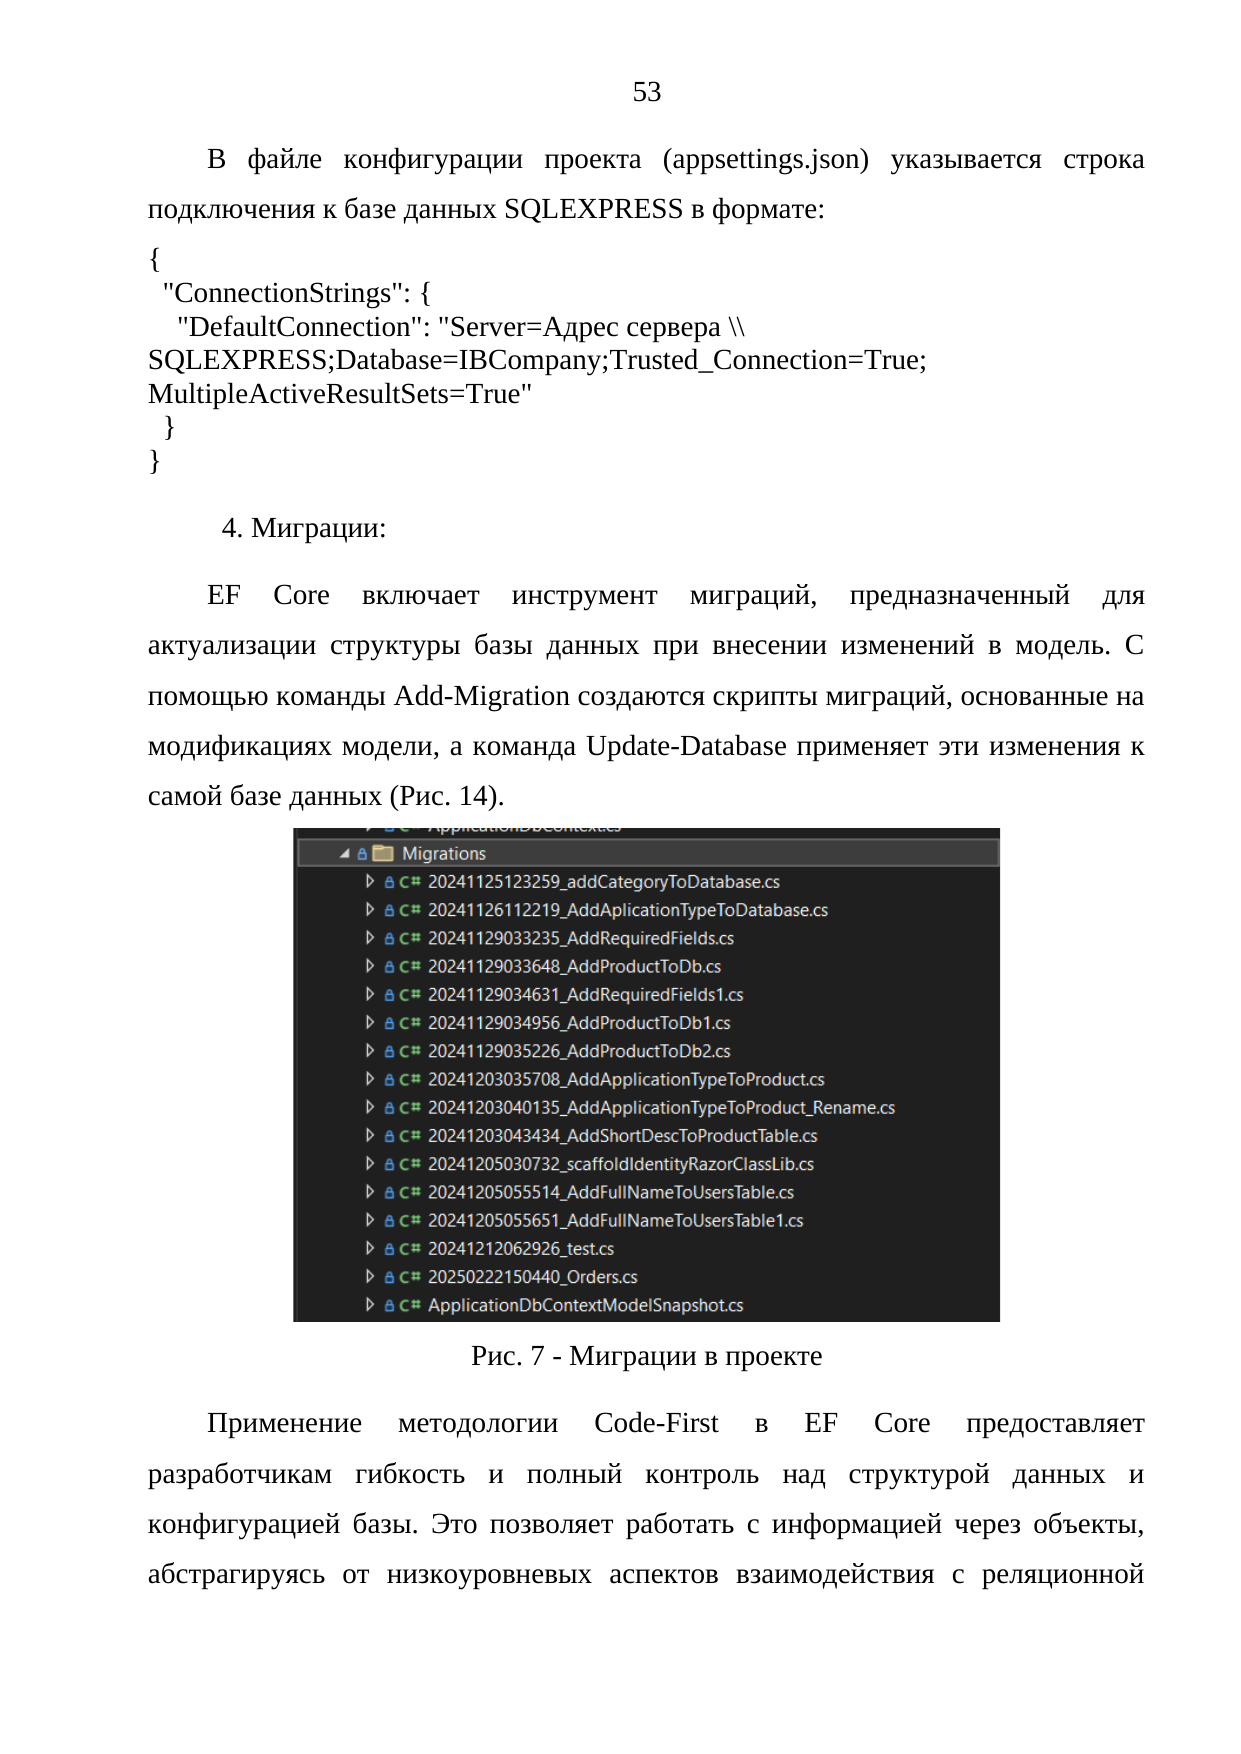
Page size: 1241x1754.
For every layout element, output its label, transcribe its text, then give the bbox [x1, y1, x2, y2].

list { [148, 242, 1146, 275]
list } [148, 443, 1146, 476]
list "DefaultConnection": "Server=Адрес сервера \\SQLEXPRESS;Database=IBCompany;Trusted_Connection=True; MultipleActiveResultSets=True" [148, 309, 1146, 409]
list EF Core включает инструмент миграций, предназначенный для актуализации структуры базы данных при внесении изменений в модель. С помощью команды Add-Migration создаются скрипты миграций, основанные на модификациях модели, а команда Update-Database применяет эти изменения к самой базе данных (Рис. 14). [148, 577, 1146, 812]
list В файле конфигурации проекта (appsettings.json) указывается строка подключения к базе данных SQLEXPRESS в формате: [148, 141, 1146, 225]
text Рис. 7 - Миграции в проекте [148, 1338, 1146, 1372]
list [148, 1406, 1146, 1590]
list } [148, 409, 1146, 443]
list "ConnectionStrings": { [148, 275, 1146, 309]
picture [293, 828, 1001, 1322]
text 4. Миграции: [222, 510, 1146, 543]
